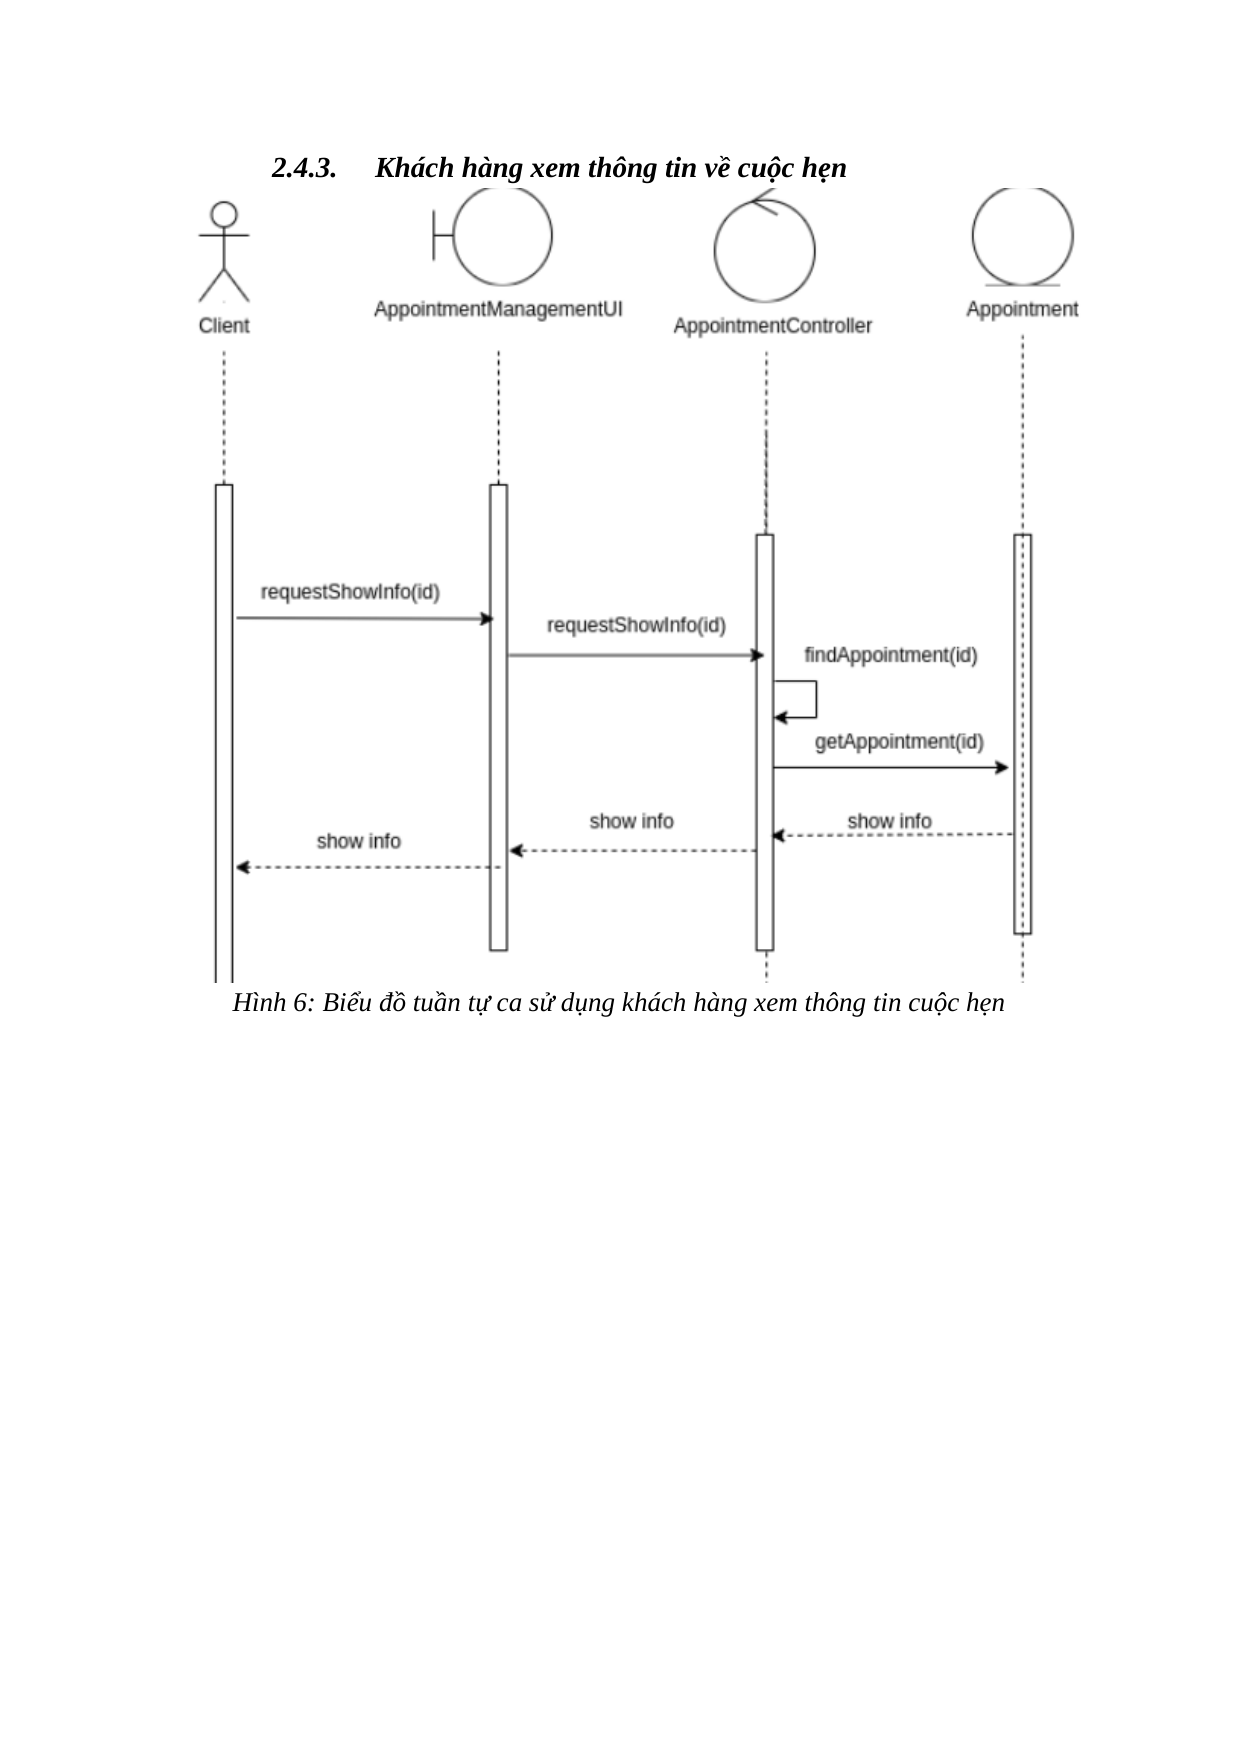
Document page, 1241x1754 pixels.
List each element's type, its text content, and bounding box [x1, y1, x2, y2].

picture [150, 188, 1091, 983]
text Hình 6: Biểu đồ tuần tự ca sử dụng khách hàng xem thông tin cuộc hẹn [150, 986, 1090, 1017]
subtitle Khách hàng xem thông tin về cuộc hẹn [337, 150, 1090, 183]
